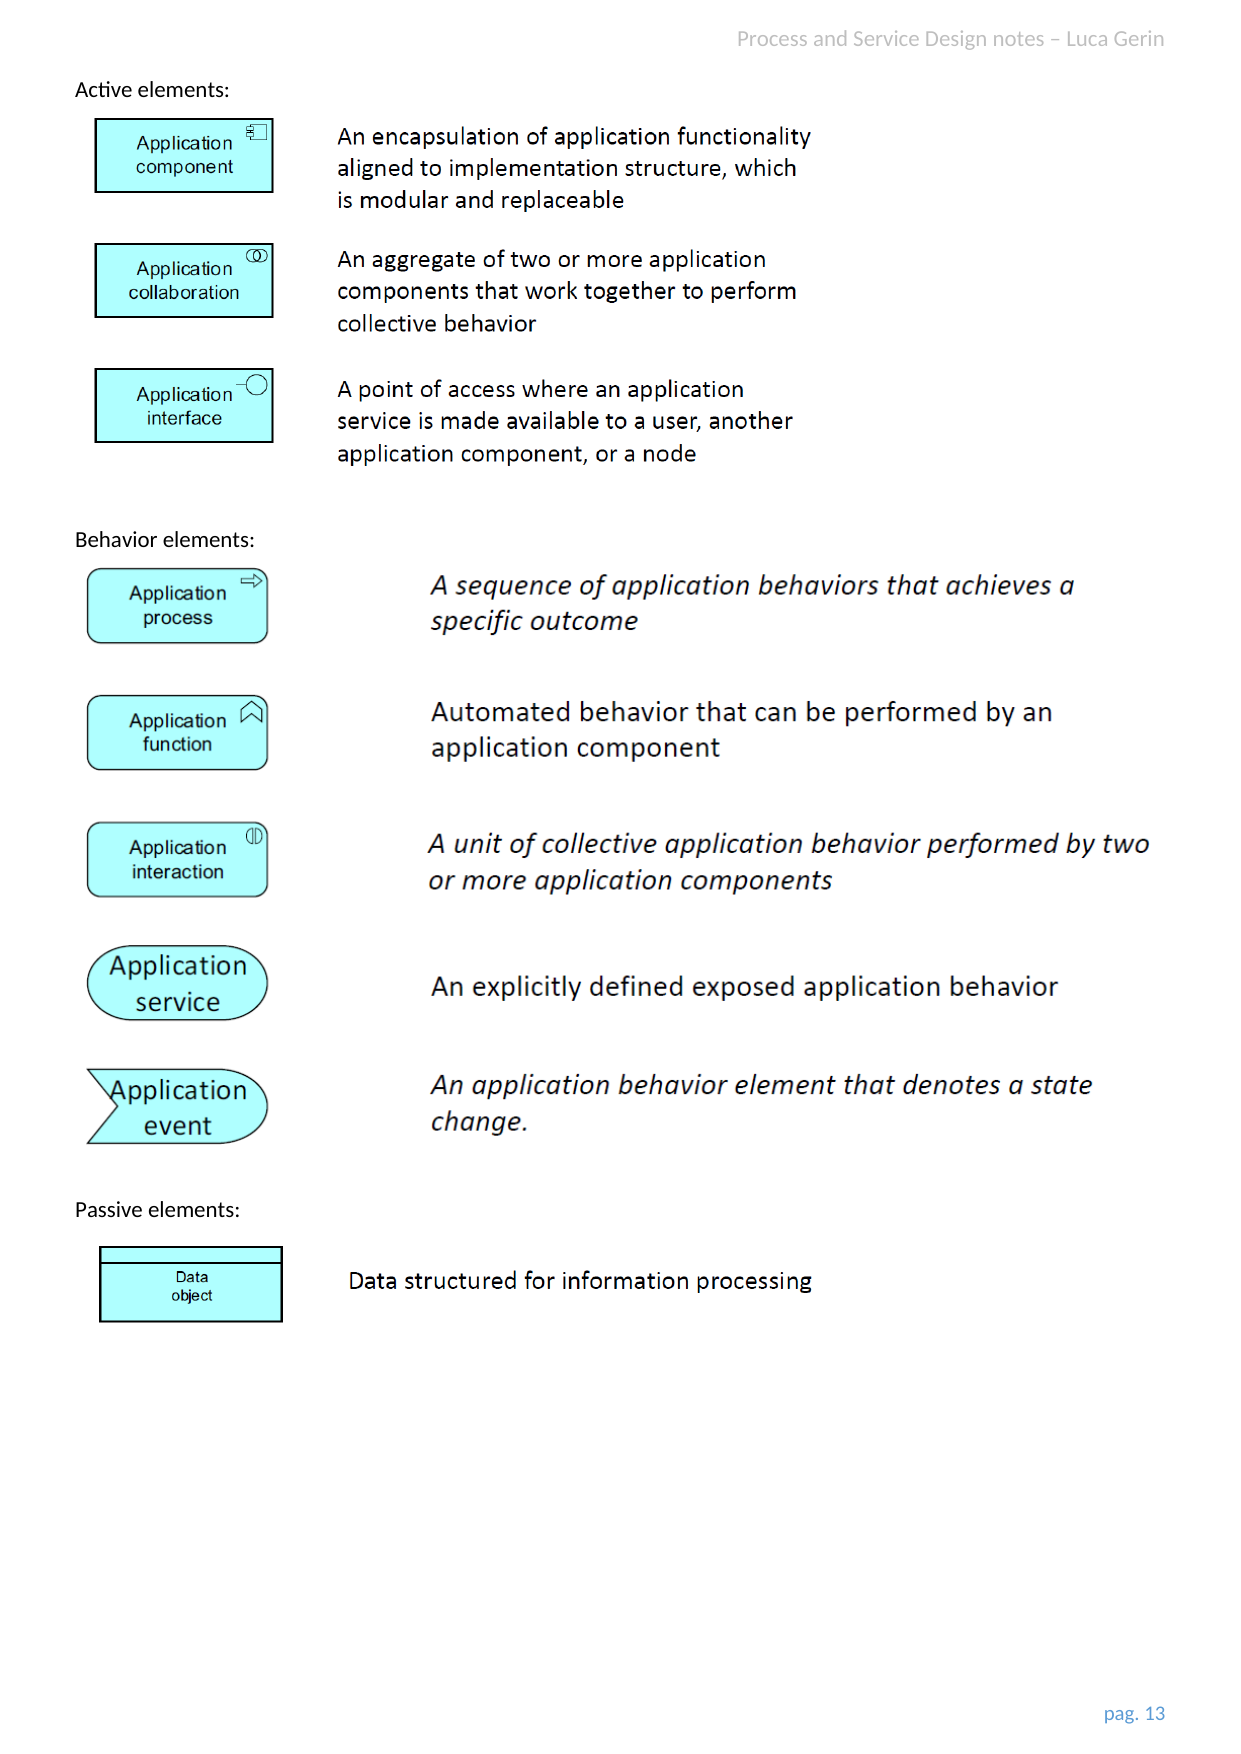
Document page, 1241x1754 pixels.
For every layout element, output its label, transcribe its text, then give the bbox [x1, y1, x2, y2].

picture [80, 107, 855, 489]
text Behavior elements: [75, 525, 1165, 552]
text Passive elements: [75, 1195, 1165, 1223]
text Active elements: [75, 75, 1165, 103]
picture [80, 1227, 848, 1342]
picture [75, 552, 1166, 1159]
